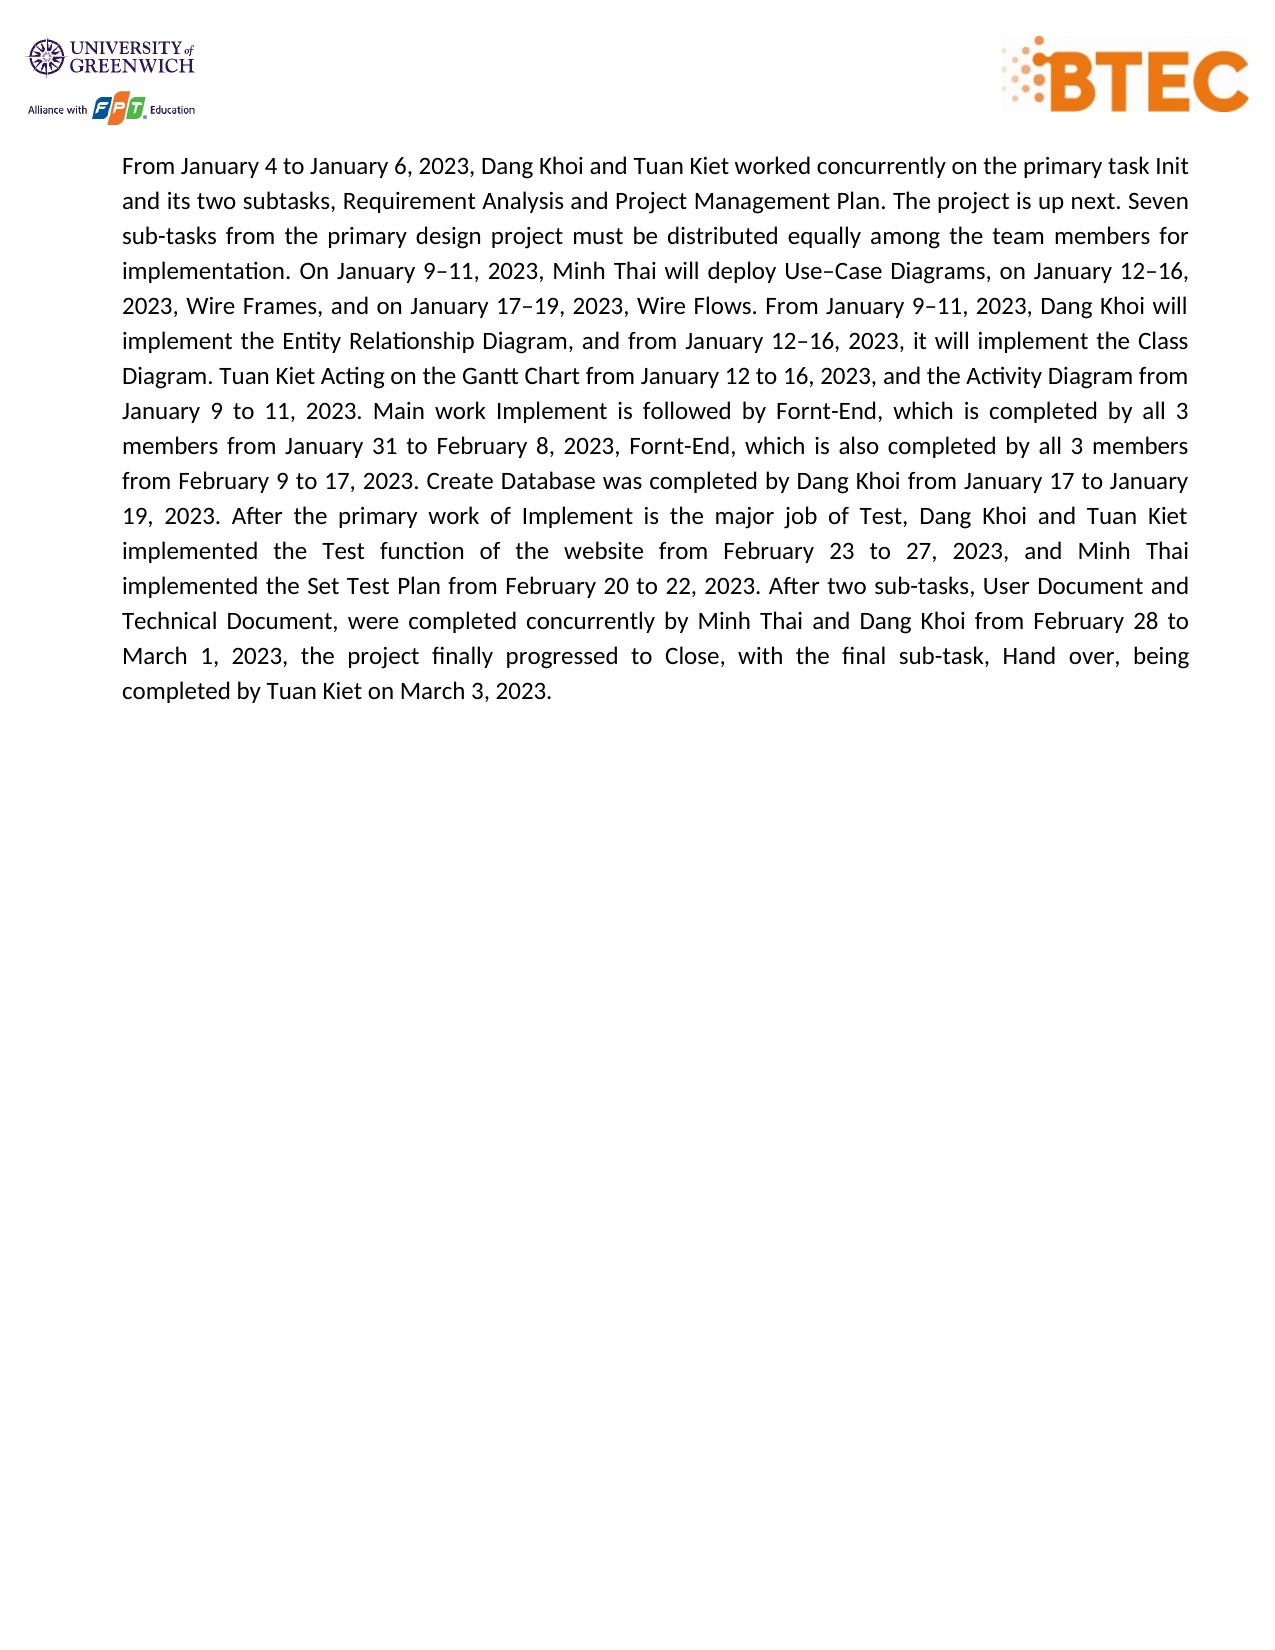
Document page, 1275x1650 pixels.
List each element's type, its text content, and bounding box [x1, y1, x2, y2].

picture [1001, 36, 1249, 112]
picture [14, 25, 207, 136]
